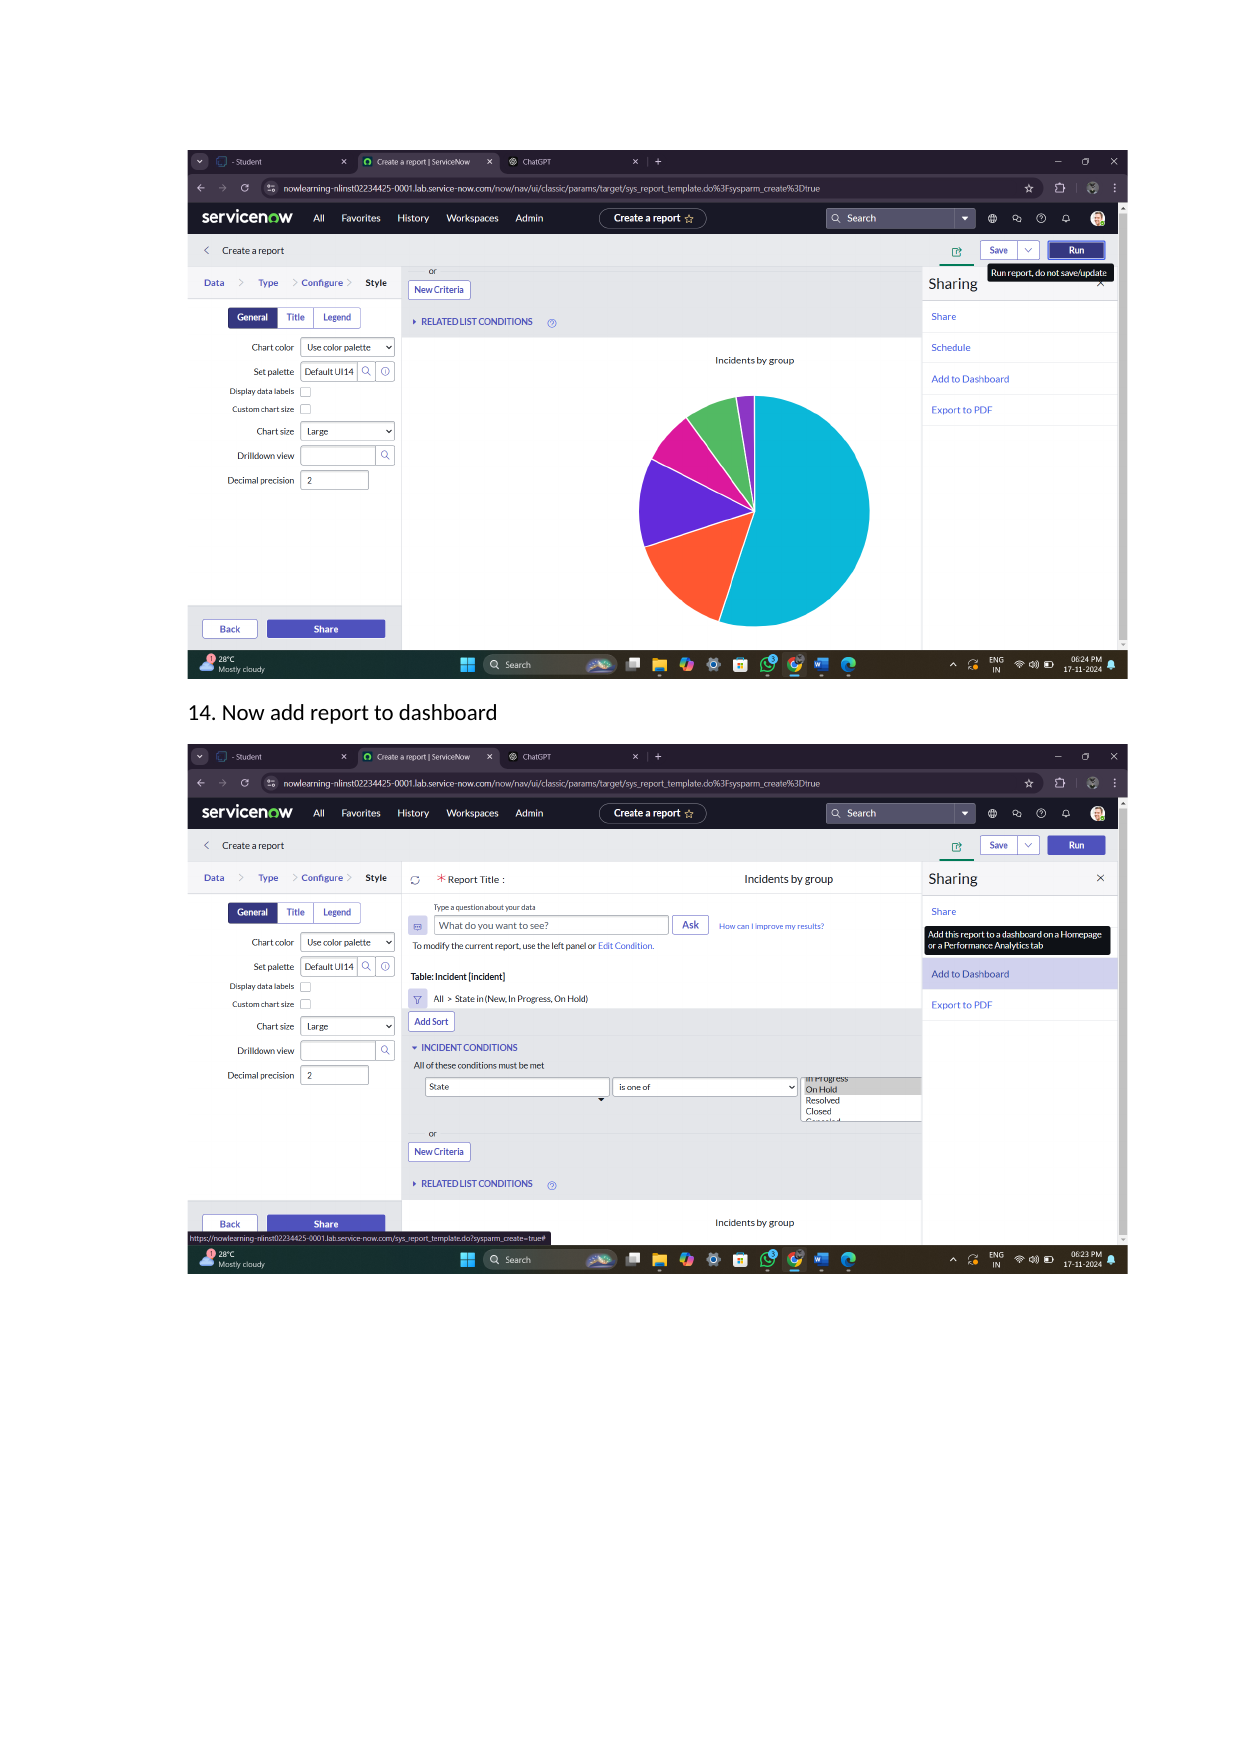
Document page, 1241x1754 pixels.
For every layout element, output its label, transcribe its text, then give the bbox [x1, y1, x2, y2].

picture [187, 744, 1128, 1274]
text 14. Now add report to dashboard [187, 698, 1090, 726]
picture [187, 150, 1128, 679]
